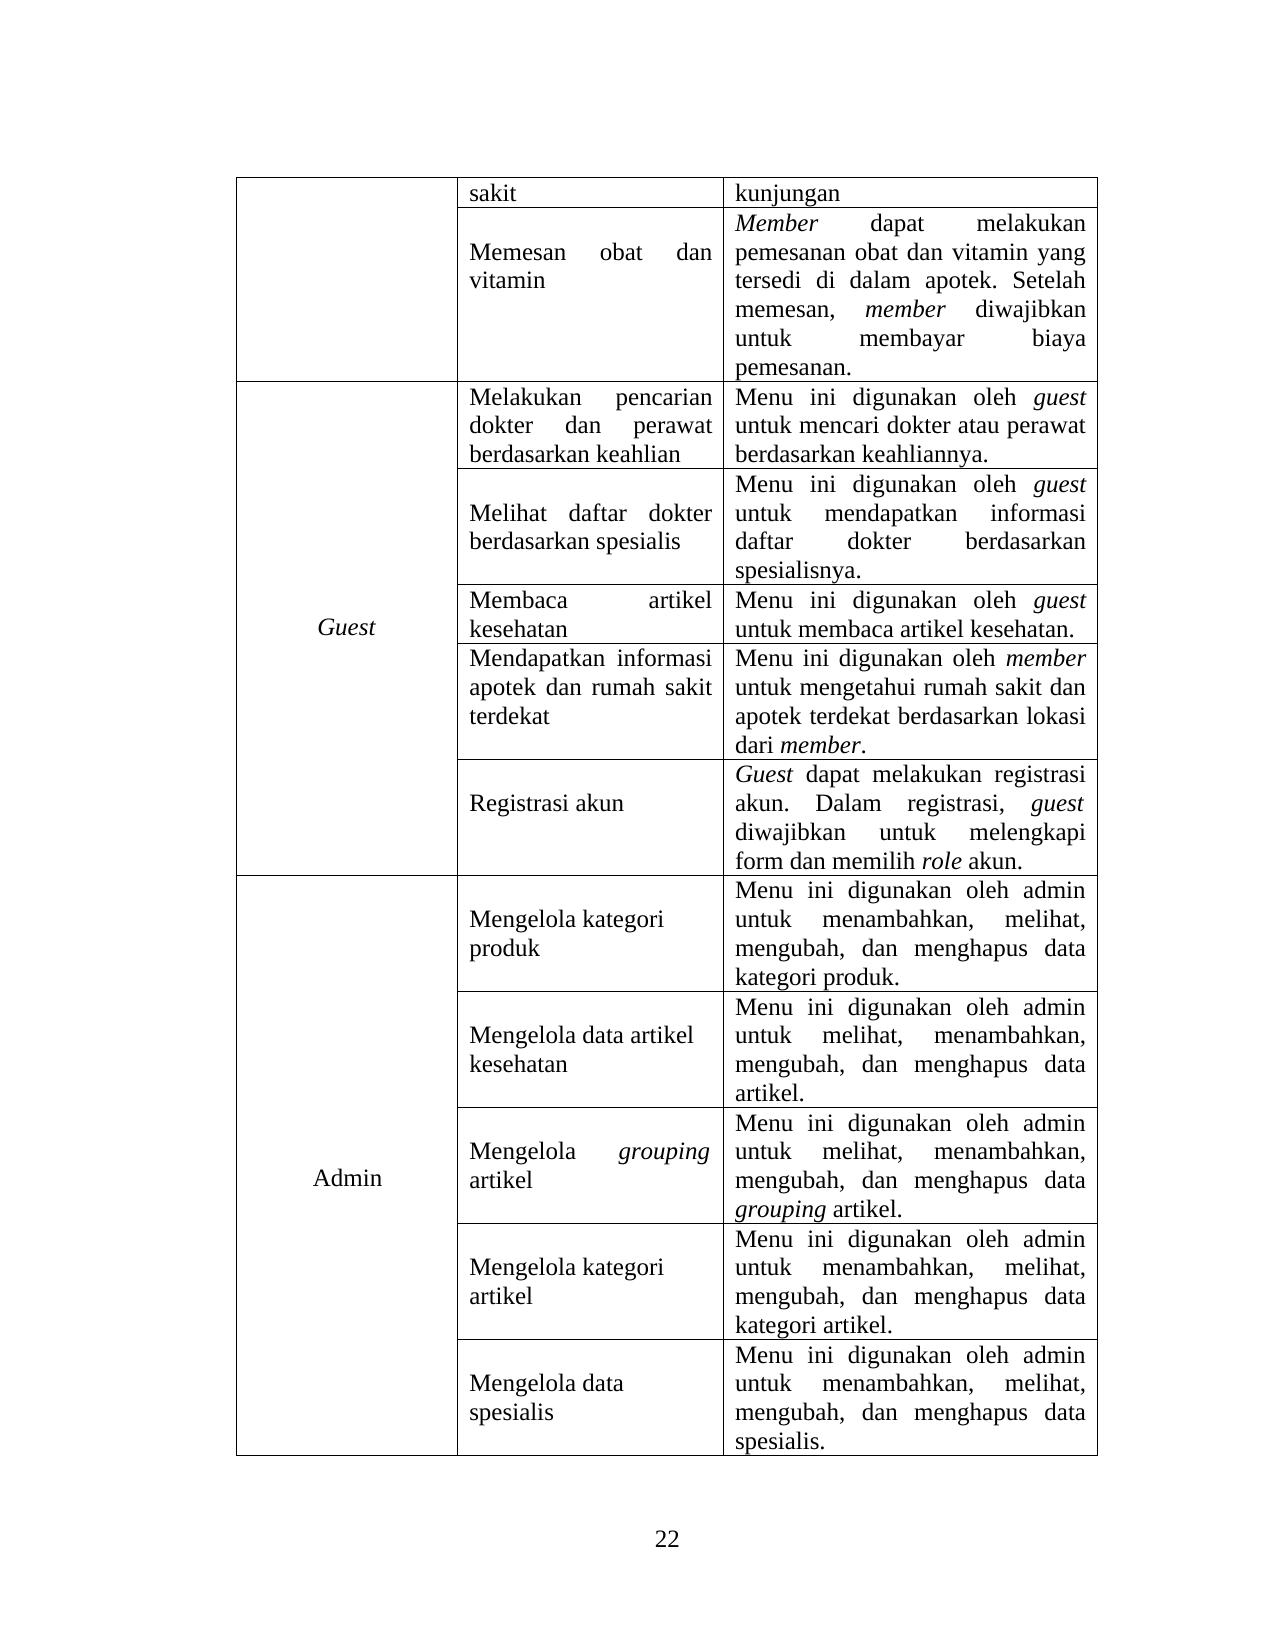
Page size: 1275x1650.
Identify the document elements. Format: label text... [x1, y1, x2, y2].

table_cell Menu ini digunakan oleh guest untuk mendapatkan informasi daftar dokter berdasarkan spesialisnya. [724, 469, 1097, 584]
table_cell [724, 178, 1097, 207]
table_cell Menu ini digunakan oleh admin untuk menambahkan, melihat, mengubah, dan menghapus data kategori produk. [724, 876, 1097, 991]
table_cell Mengelola data artikel kesehatan [458, 992, 723, 1107]
table_cell Menu ini digunakan oleh admin untuk menambahkan, melihat, mengubah, dan menghapus data spesialis. [724, 1340, 1097, 1455]
table_cell Guest [237, 382, 457, 874]
table_cell Registrasi akun [458, 760, 723, 874]
table_cell Menu ini digunakan oleh admin untuk melihat, menambahkan, mengubah, dan menghapus data grouping artikel. [724, 1108, 1097, 1223]
table_cell Guest dapat melakukan registrasi akun. Dalam registrasi, guest diwajibkan untuk melengkapi form dan memilih role akun. [724, 760, 1097, 874]
table_cell Menu ini digunakan oleh guest untuk membaca artikel kesehatan. [724, 585, 1097, 642]
table_cell Menu ini digunakan oleh admin untuk melihat, menambahkan, mengubah, dan menghapus data artikel. [724, 992, 1097, 1107]
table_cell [458, 178, 723, 207]
table_cell Mengelola grouping artikel [458, 1108, 723, 1223]
table_cell Mengelola kategori produk [458, 876, 723, 991]
table_cell Melakukan pencarian dokter dan perawat berdasarkan keahlian [458, 382, 723, 468]
table_cell Menu ini digunakan oleh admin untuk menambahkan, melihat, mengubah, dan menghapus data kategori artikel. [724, 1224, 1097, 1339]
table_cell Mengelola kategori artikel [458, 1224, 723, 1339]
table_cell Menu ini digunakan oleh guest untuk mencari dokter atau perawat berdasarkan keahliannya. [724, 382, 1097, 468]
table_cell Membaca artikel kesehatan [458, 585, 723, 642]
table_cell Memesan obat dan vitamin [458, 208, 723, 381]
table_cell Mendapatkan informasi apotek dan rumah sakit terdekat [458, 644, 723, 758]
table_cell Member dapat melakukan pemesanan obat dan vitamin yang tersedi di dalam apotek. Setelah memesan, member diwajibkan untuk membayar biaya pemesanan. [724, 208, 1097, 381]
table_cell Admin [237, 876, 457, 1455]
table_cell Melihat daftar dokter berdasarkan spesialis [458, 469, 723, 584]
table_cell Menu ini digunakan oleh member untuk mengetahui rumah sakit dan apotek terdekat berdasarkan lokasi dari member. [724, 644, 1097, 758]
table_cell Mengelola data spesialis [458, 1340, 723, 1455]
